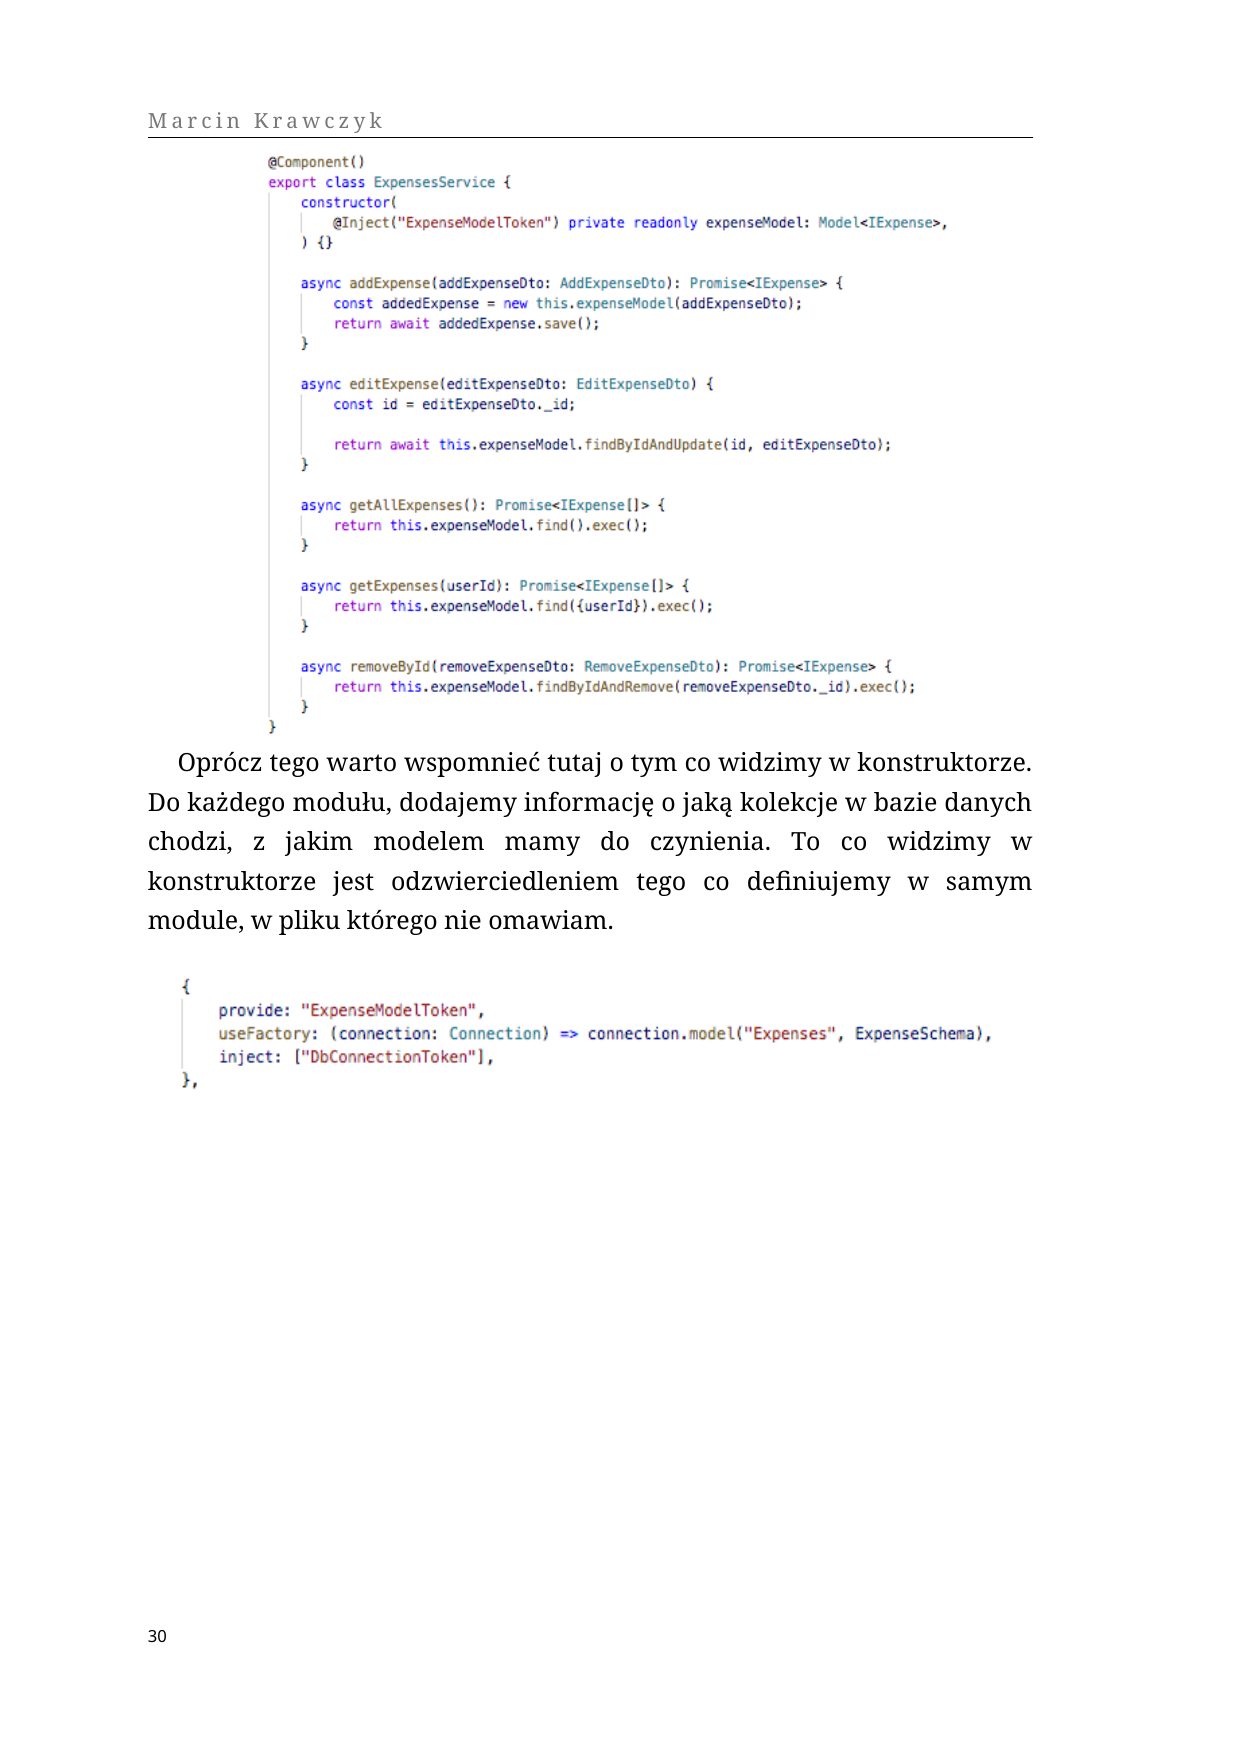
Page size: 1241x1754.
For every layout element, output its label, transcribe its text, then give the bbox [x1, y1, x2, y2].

picture [177, 976, 1003, 1097]
text Oprócz tego warto wspomnieć tutaj o tym co widzimy w konstruktorze. Do każdego modułu, dodajemy informację o jaką kolekcje w bazie danych chodzi, z jakim modelem mamy do czynienia. To co widzimy w konstruktorze jest odzwierciedleniem tego co definiujemy w samym module, w pliku którego nie omawiam. [148, 739, 1033, 937]
picture [252, 147, 959, 739]
